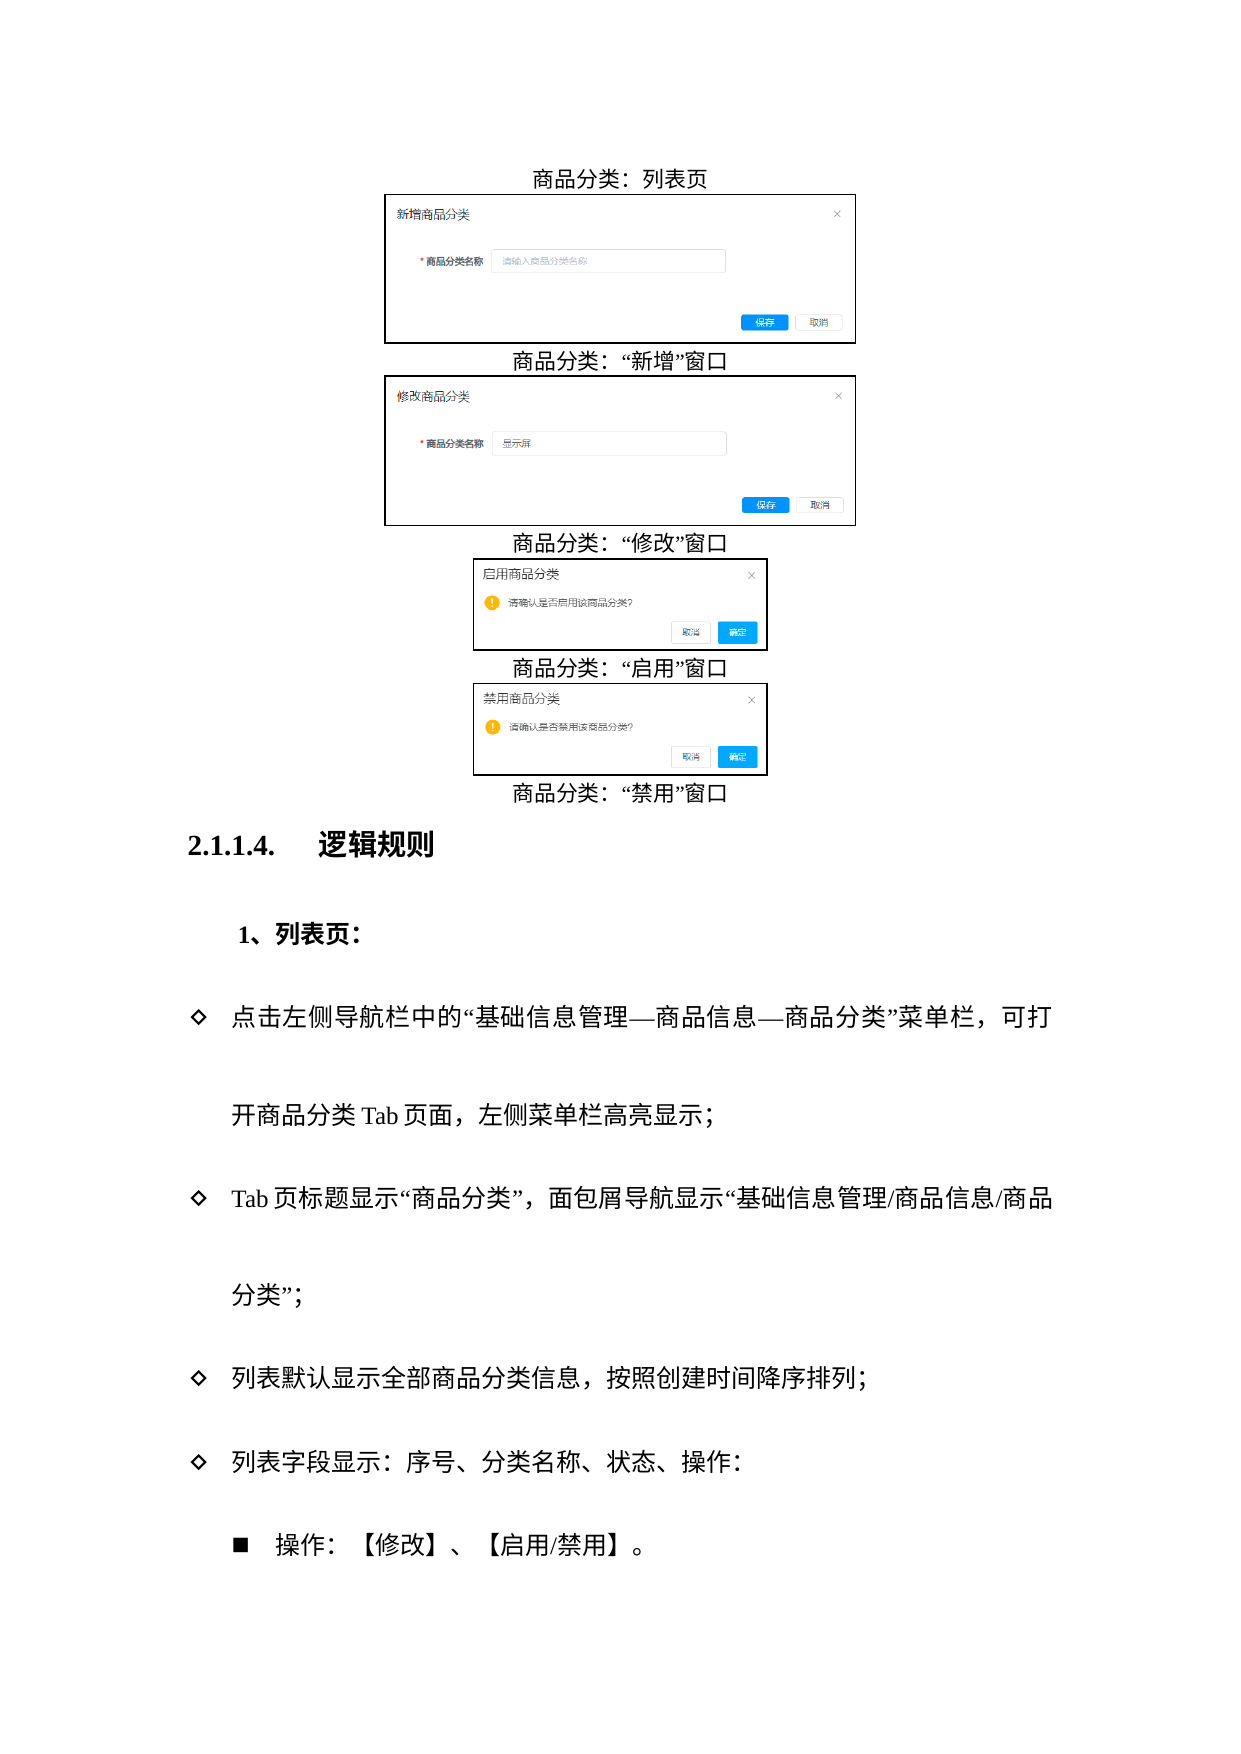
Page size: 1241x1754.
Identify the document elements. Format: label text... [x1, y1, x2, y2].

picture [474, 560, 766, 649]
picture [386, 195, 855, 342]
list 点击左侧导航栏中的“基础信息管理—商品信息—商品分类”菜单栏，可打开商品分类Tab页面，左侧菜单栏高亮显示； [187, 983, 1053, 1146]
subtitle 逻辑规则 [187, 811, 1053, 876]
picture [386, 377, 855, 525]
list 列表字段显示：序号、分类名称、状态、操作： [187, 1428, 1053, 1493]
text 商品分类：“启用”窗口 [187, 651, 1053, 682]
text 商品分类：列表页 [187, 162, 1053, 194]
text 1、列表页： [187, 900, 1053, 965]
list 操作：【修改】、【启用/禁用】。 [231, 1511, 1053, 1576]
list Tab页标题显示“商品分类”，面包屑导航显示“基础信息管理/商品信息/商品分类”； [187, 1164, 1053, 1326]
text 商品分类：“禁用”窗口 [187, 776, 1053, 807]
text 商品分类：“修改”窗口 [187, 526, 1053, 558]
text 商品分类：“新增”窗口 [187, 344, 1053, 375]
list 列表默认显示全部商品分类信息，按照创建时间降序排列； [187, 1344, 1053, 1409]
picture [474, 684, 766, 774]
